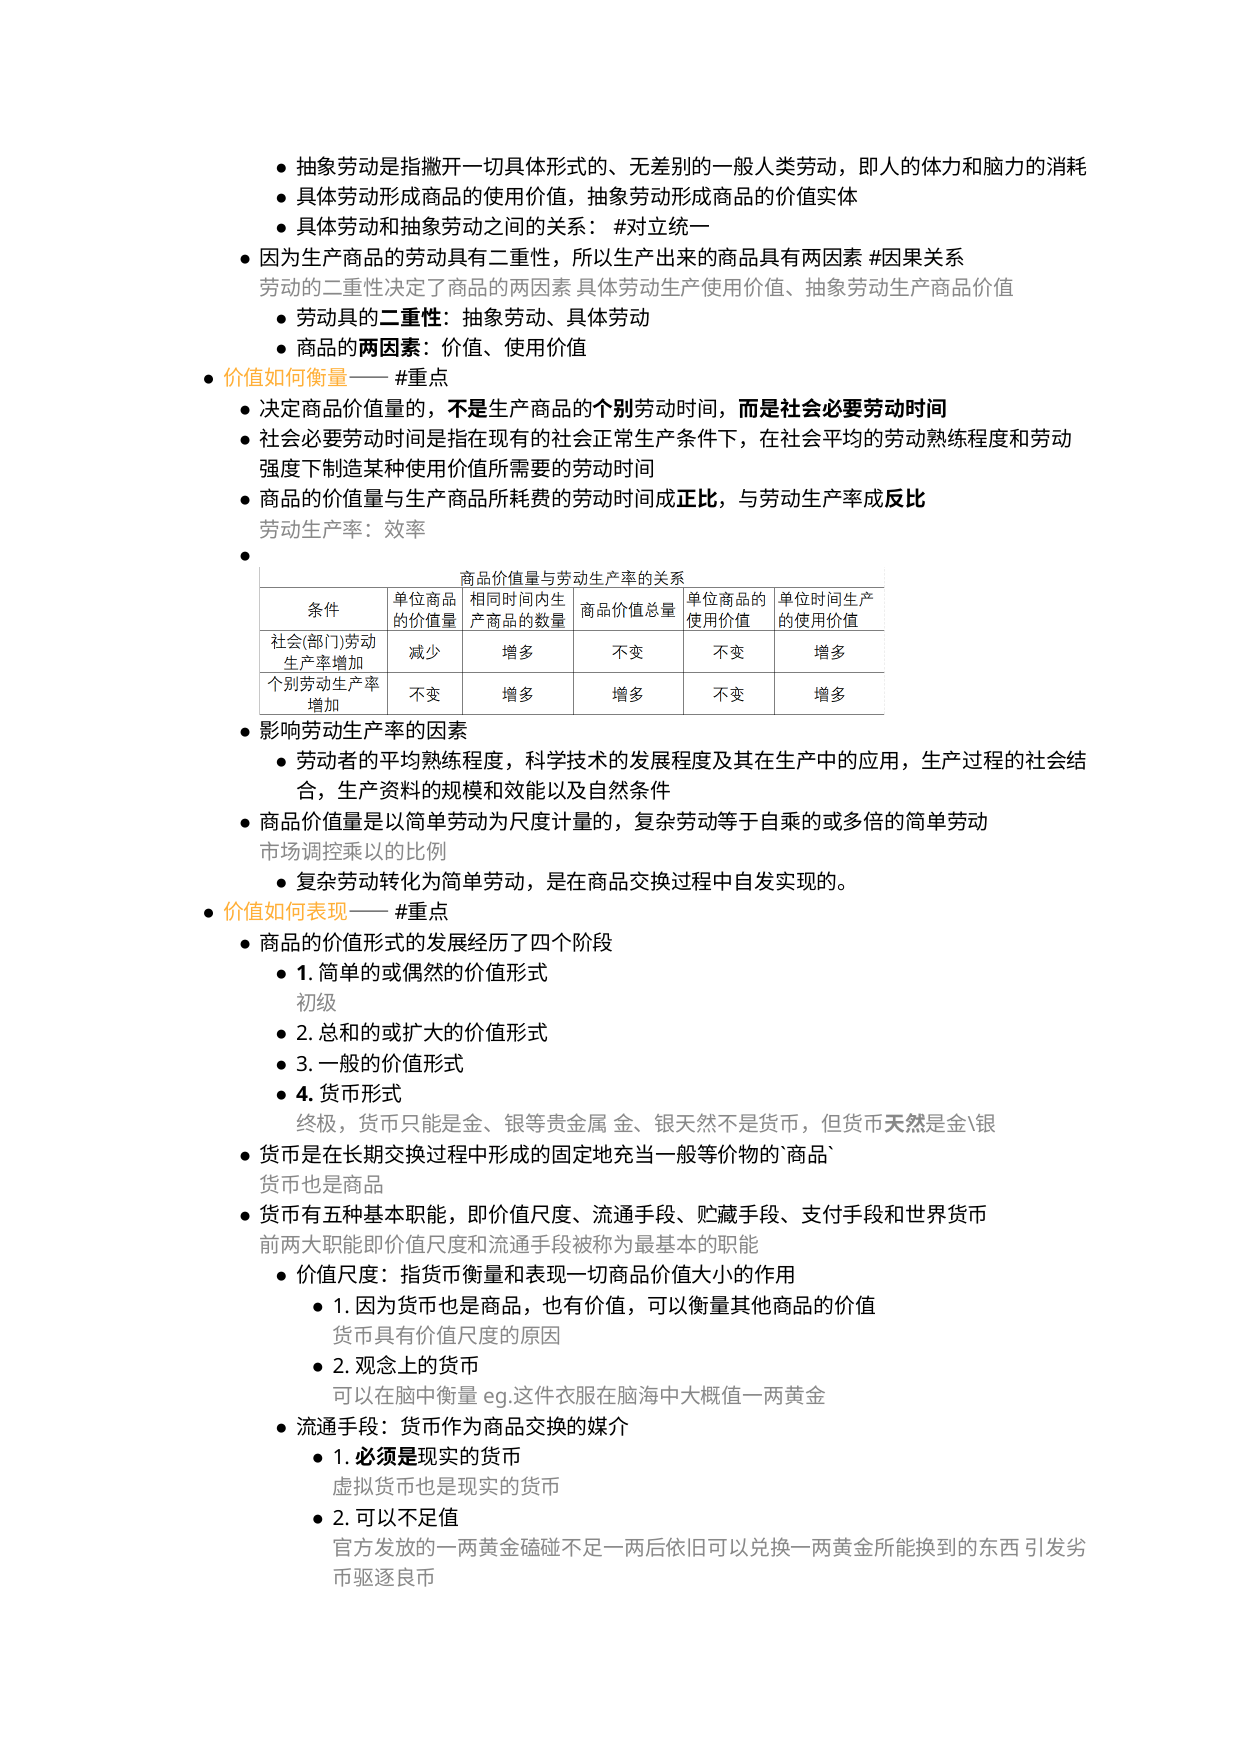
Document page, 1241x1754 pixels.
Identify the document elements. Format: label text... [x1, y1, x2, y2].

list 价值如何衡量—— #重点 [202, 362, 1090, 392]
list 商品价值量是以简单劳动为尺度计量的，复杂劳动等于自乘的或多倍的简单劳动 [238, 805, 1090, 835]
list 抽象劳动是指撇开一切具体形式的、无差别的一般人类劳动，即人的体力和脑力的消耗 [275, 150, 1090, 180]
list 1. 简单的或偶然的价值形式 [275, 956, 1090, 986]
list 2. 总和的或扩大的价值形式 [275, 1017, 1090, 1047]
list 商品的两因素：价值、使用价值 [275, 331, 1090, 362]
list 商品的价值量与生产商品所耗费的劳动时间成正比，与劳动生产率成反比 [238, 483, 1090, 513]
list 货币有五种基本职能，即价值尺度、流通手段、贮藏手段、支付手段和世界货币 [238, 1198, 1090, 1228]
list 因为生产商品的劳动具有二重性，所以生产出来的商品具有两因素 #因果关系 [238, 241, 1090, 271]
list 劳动具的二重性：抽象劳动、具体劳动 [275, 301, 1090, 331]
list 具体劳动和抽象劳动之间的关系： #对立统一 [275, 210, 1090, 241]
picture [259, 567, 885, 715]
text 货币也是商品 [259, 1168, 1090, 1198]
text 初级 [296, 986, 1090, 1017]
text 市场调控乘以的比例 [259, 835, 1090, 865]
list 4. 货币形式 [275, 1077, 1090, 1107]
list 货币是在长期交换过程中形成的固定地充当一般等价物的`商品` [238, 1138, 1090, 1168]
list 具体劳动形成商品的使用价值，抽象劳动形成商品的价值实体 [275, 180, 1090, 210]
list 社会必要劳动时间是指在现有的社会正常生产条件下，在社会平均的劳动熟练程度和劳动强度下制造某种使用价值所需要的劳动时间 [238, 422, 1090, 483]
list 价值如何表现—— #重点 [202, 896, 1090, 926]
text 劳动生产率：效率 [259, 513, 1090, 543]
text 终极，货币只能是金、银等贵金属 金、银天然不是货币，但货币天然是金\银 [296, 1107, 1090, 1138]
list 流通手段：货币作为商品交换的媒介 [275, 1410, 1090, 1440]
list 1. 因为货币也是商品，也有价值，可以衡量其他商品的价值 [311, 1289, 1090, 1319]
list 1. 必须是现实的货币 [311, 1440, 1090, 1471]
list 商品的价值形式的发展经历了四个阶段 [238, 926, 1090, 956]
list 决定商品价值量的，不是生产商品的个别劳动时间，而是社会必要劳动时间 [238, 392, 1090, 422]
text 货币具有价值尺度的原因 [332, 1319, 1090, 1349]
text 可以在脑中衡量 ​eg.这件衣服在脑海中大概值一两黄金 [332, 1380, 1090, 1410]
list 价值尺度：指货币衡量和表现一切商品价值大小的作用 [275, 1259, 1090, 1289]
text 前两大职能即价值尺度和流通手段被称为最基本的职能 [259, 1228, 1090, 1259]
list 2. 可以不足值 [311, 1501, 1090, 1531]
list 3. 一般的价值形式 [275, 1047, 1090, 1077]
list 劳动者的平均熟练程度，科学技术的发展程度及其在生产中的应用，生产过程的社会结合，生产资料的规模和效能以及自然条件 [275, 744, 1090, 805]
list 2. 观念上的货币 [311, 1349, 1090, 1380]
list 影响劳动生产率的因素 [238, 714, 1090, 744]
list 复杂劳动转化为简单劳动，是在商品交换过程中自发实现的。 [275, 865, 1090, 896]
text 劳动的二重性决定了商品的两因素 具体劳动生产使用价值、抽象劳动生产商品价值 [259, 271, 1090, 301]
text 官方发放的一两黄金磕碰不足一两后依旧可以兑换一两黄金所能换到的东西 引发劣币驱逐良币 [332, 1531, 1090, 1592]
text 虚拟货币也是现实的货币 [332, 1471, 1090, 1501]
